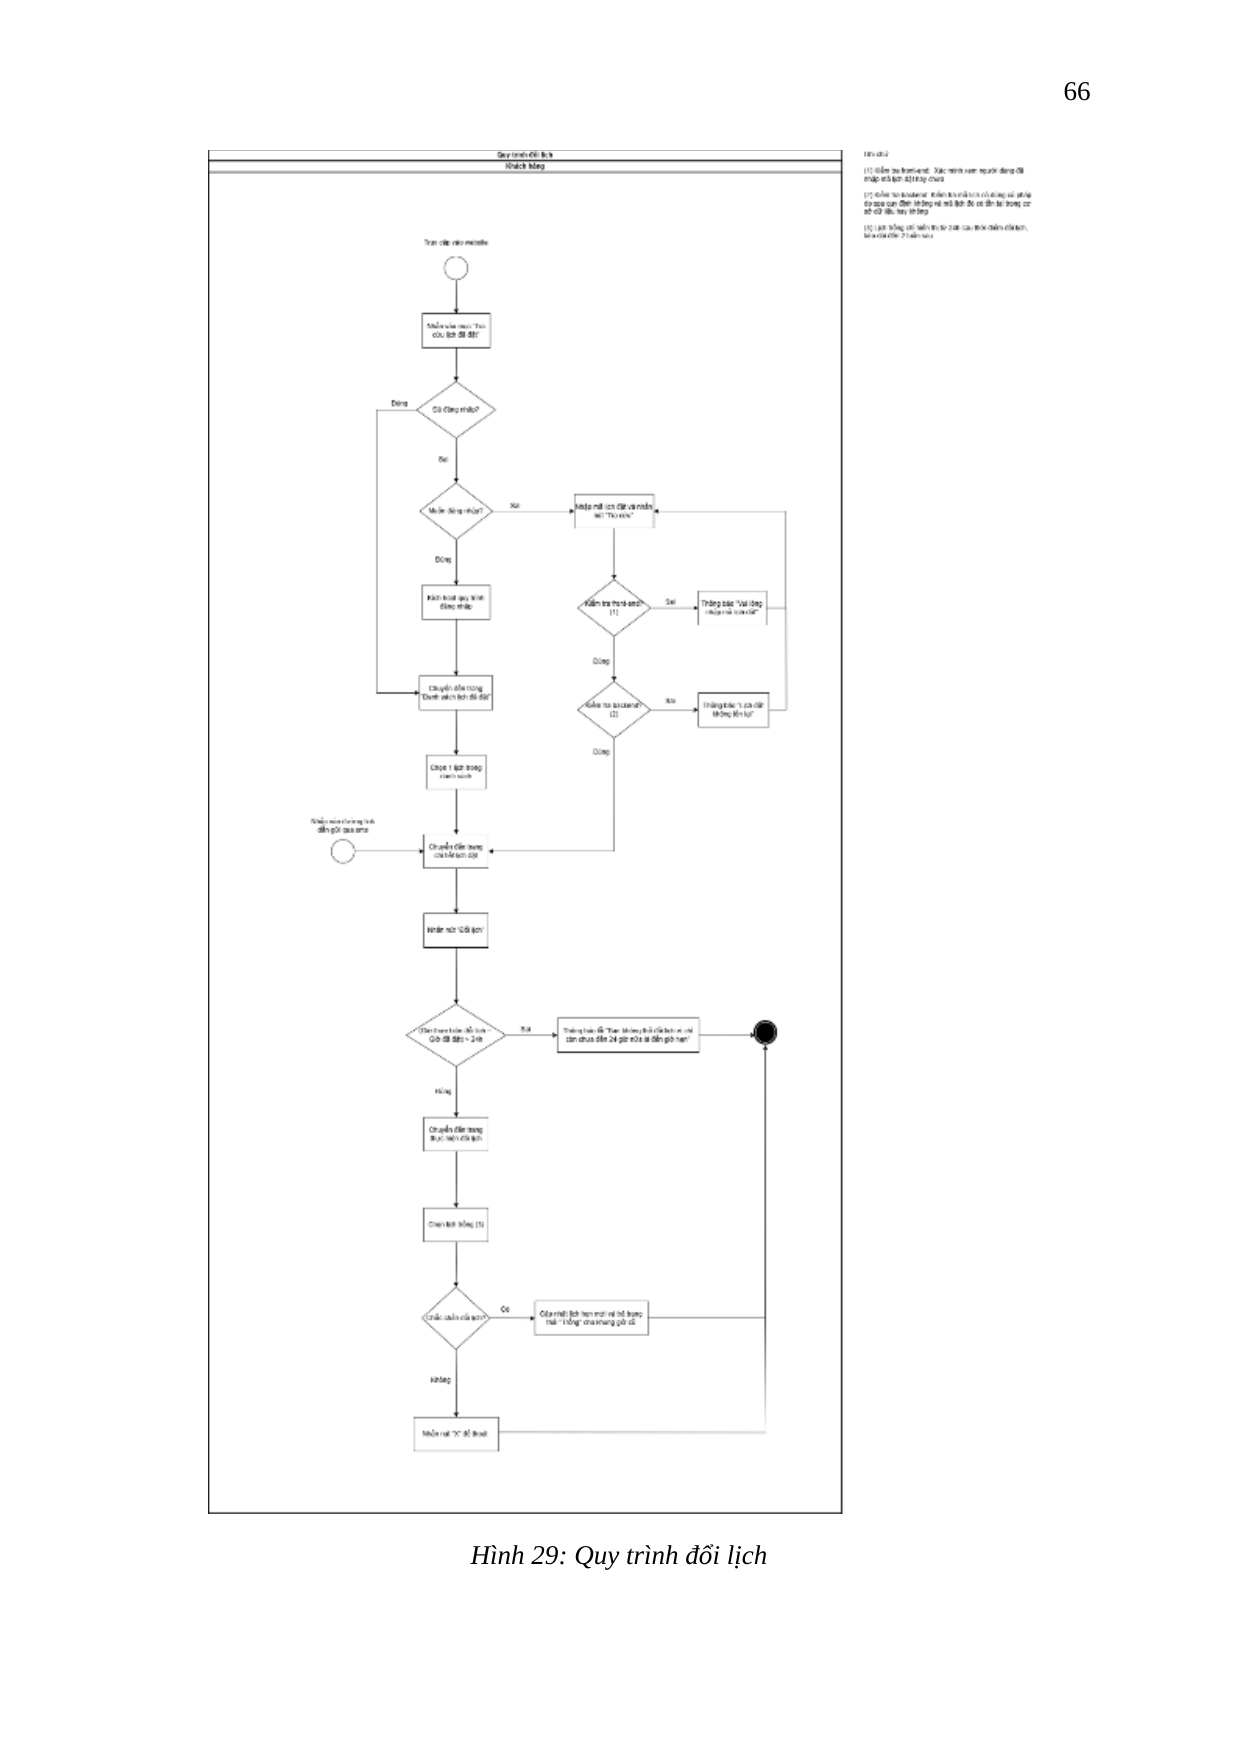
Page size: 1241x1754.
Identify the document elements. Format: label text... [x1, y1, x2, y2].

picture [208, 150, 1033, 1514]
subtitle Hình 29: Quy trình đổi lịch [150, 1539, 1090, 1571]
